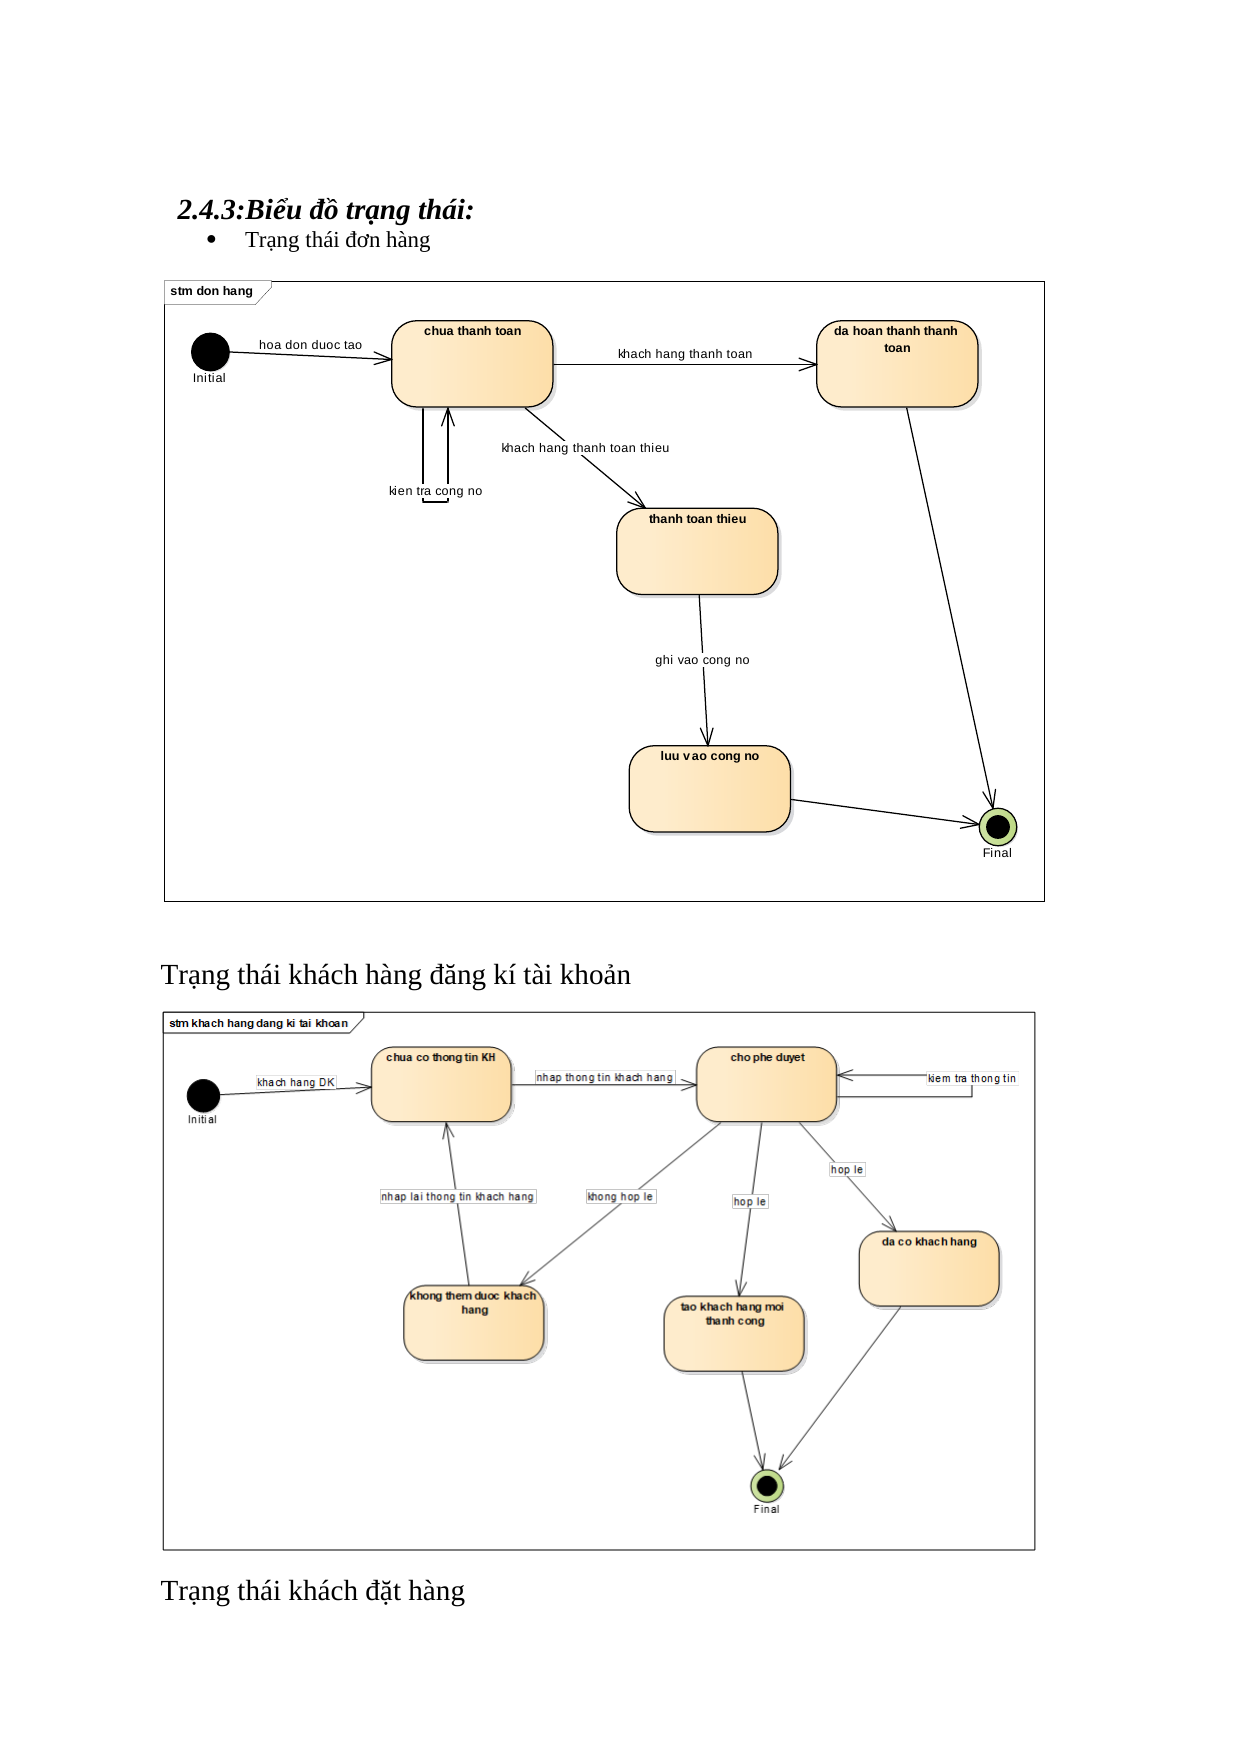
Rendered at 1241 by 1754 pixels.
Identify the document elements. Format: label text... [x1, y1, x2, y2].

list Trạng thái đơn hàng [207, 226, 1236, 252]
text Trạng thái khách hàng đăng kí tài khoản [160, 957, 1236, 991]
subtitle 2.4.3:Biểu đồ trạng thái: [177, 192, 1236, 226]
picture [160, 1010, 1039, 1554]
text Trạng thái khách đặt hàng [160, 1573, 1236, 1606]
